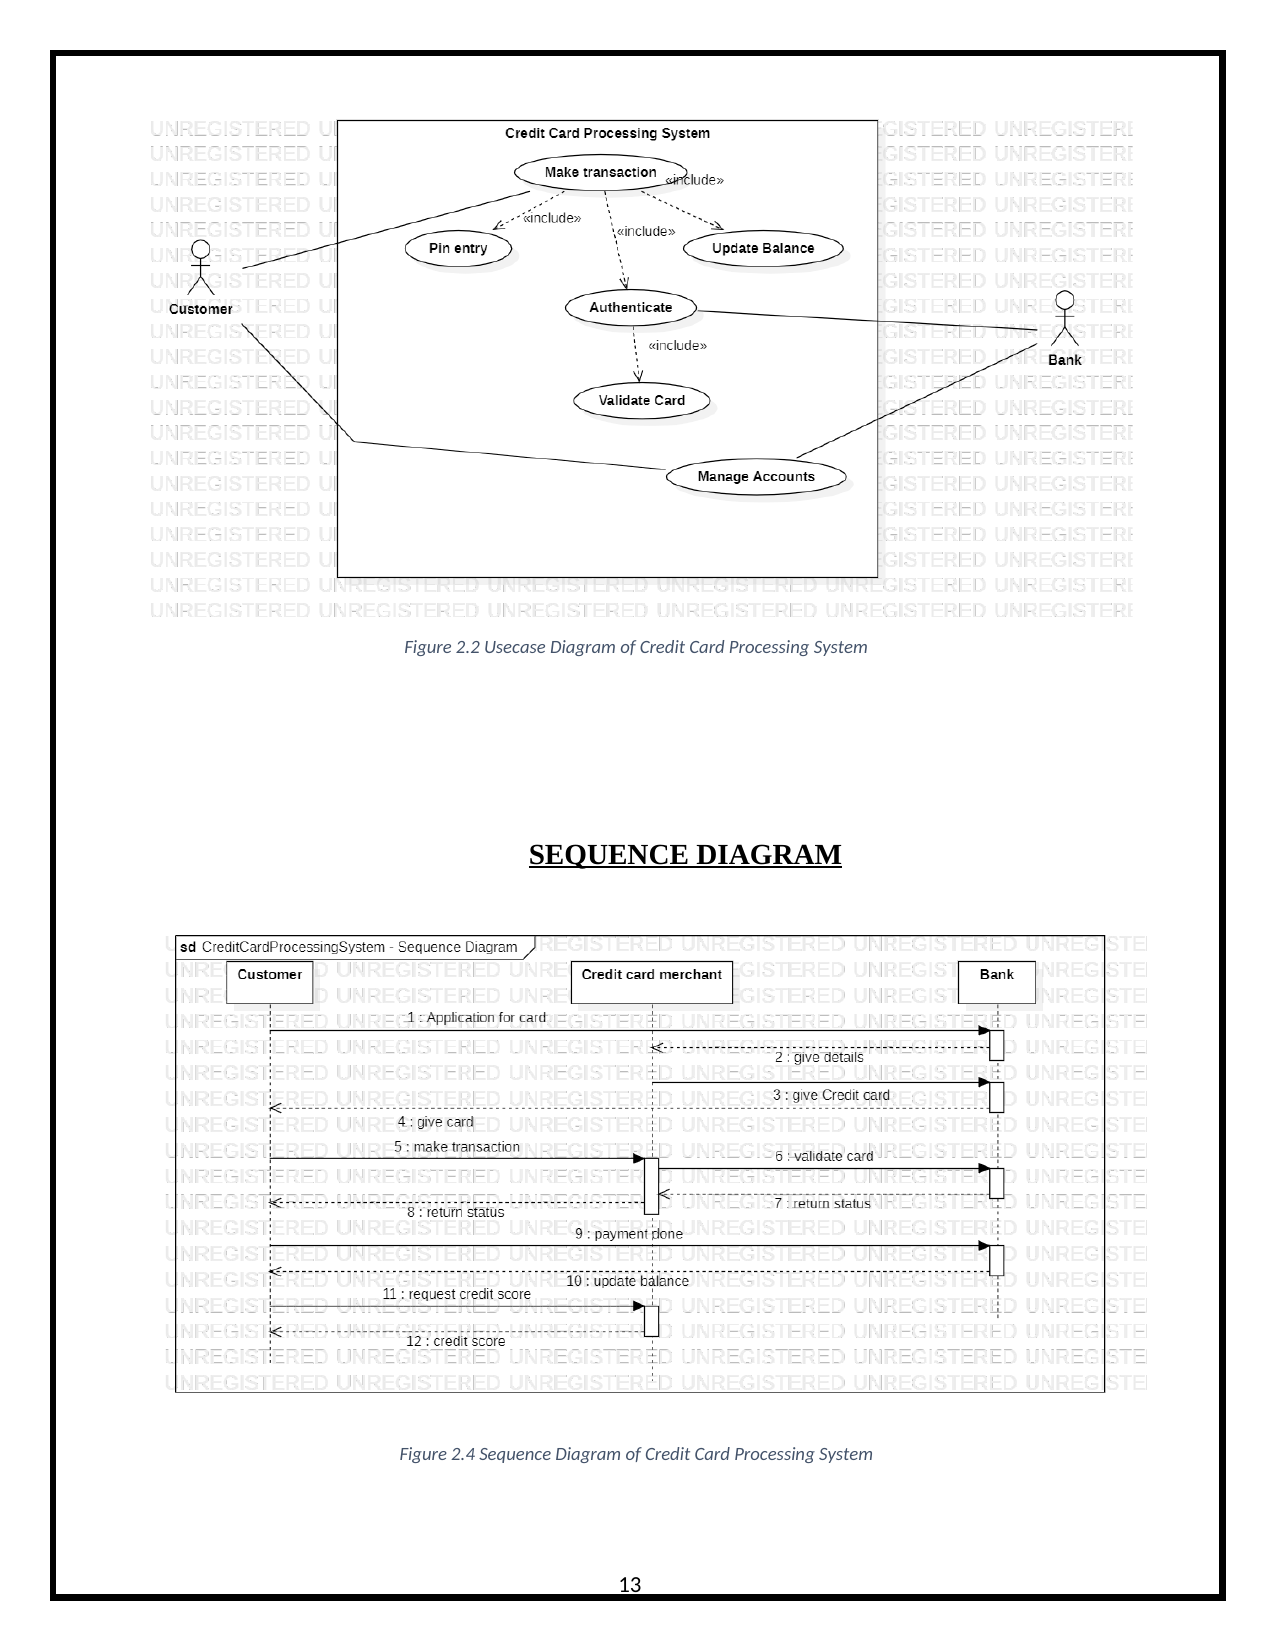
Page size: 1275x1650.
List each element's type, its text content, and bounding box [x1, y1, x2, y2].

text Figure 2.4 Sequence Diagram of Credit Card Processing System [123, 1442, 873, 1465]
picture [165, 935, 1147, 1393]
text Figure 2.2 Usecase Diagram of Credit Card Processing System [123, 636, 868, 659]
subtitle SEQUENCE DIAGRAM [123, 837, 842, 871]
picture [151, 119, 1133, 617]
